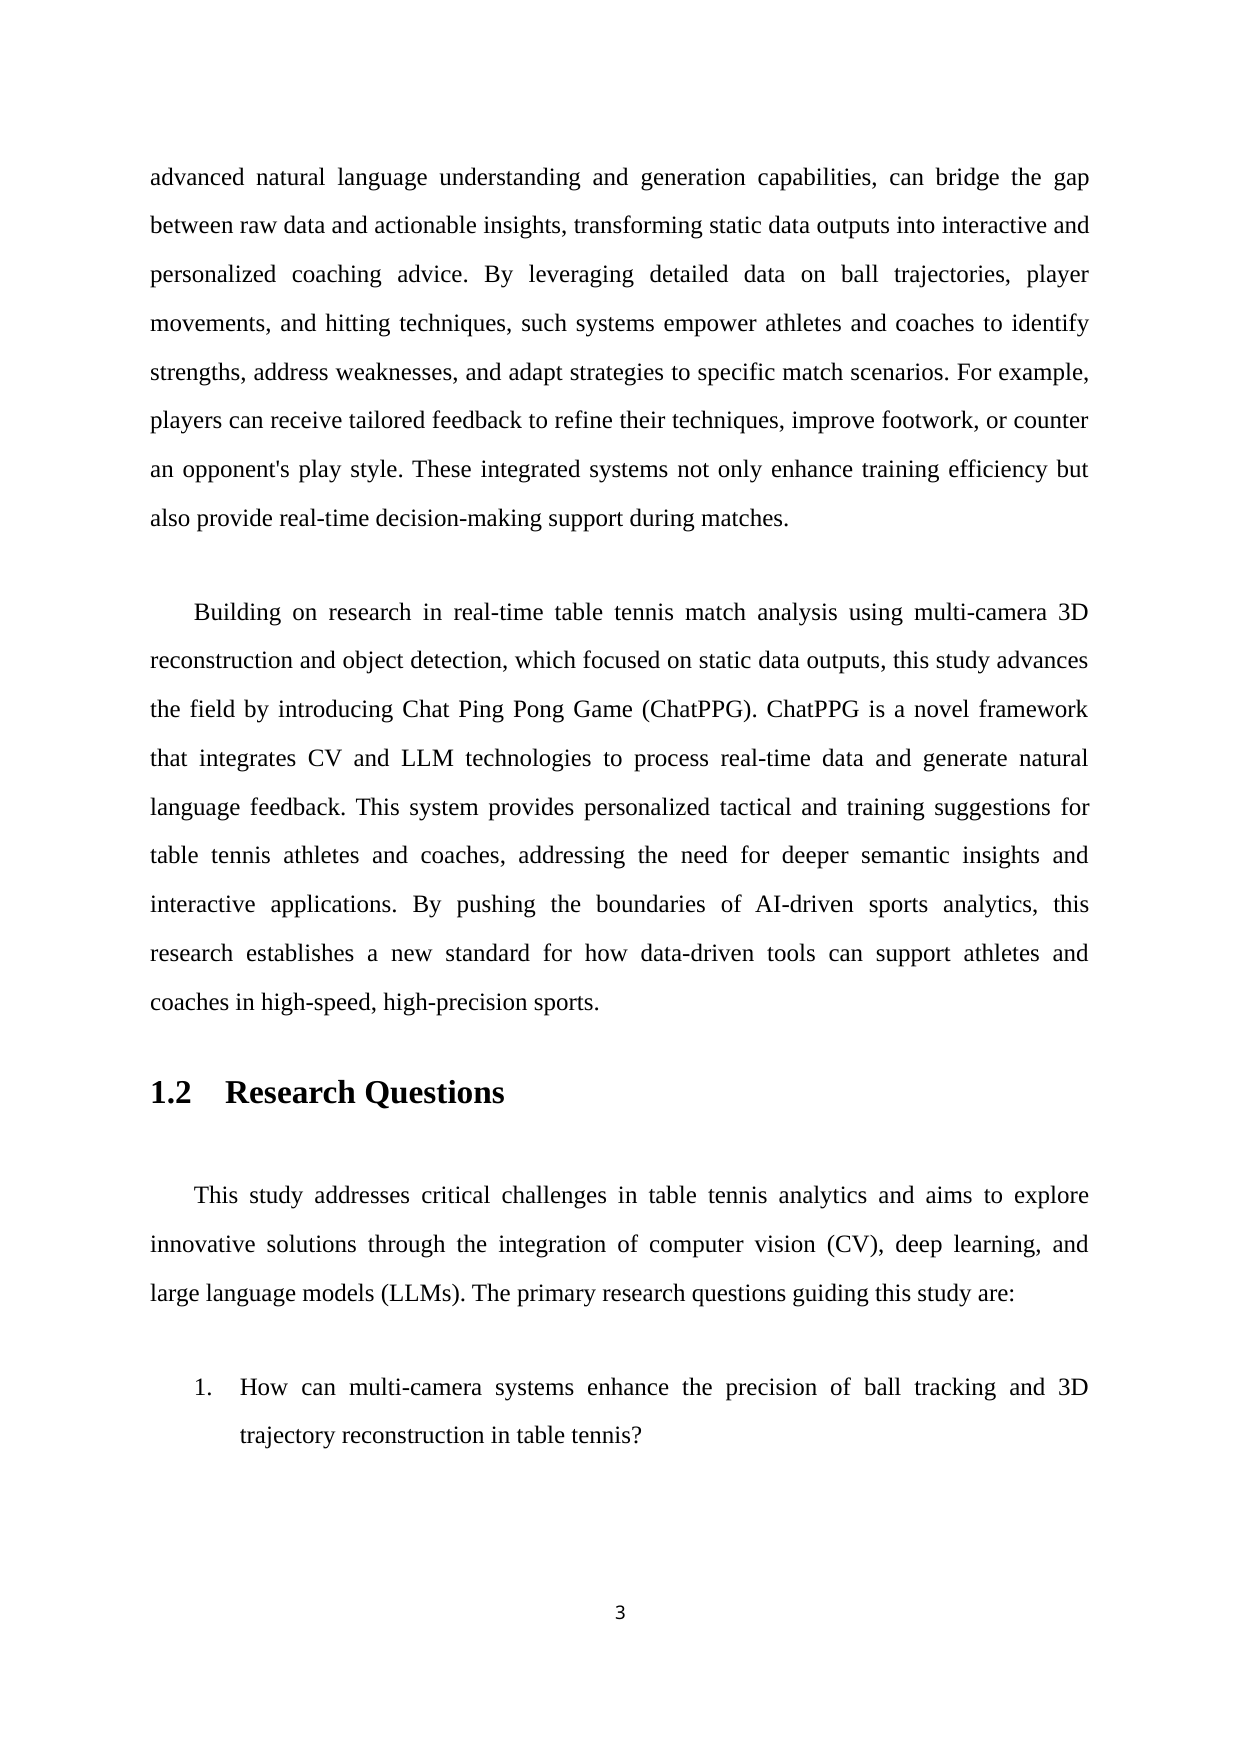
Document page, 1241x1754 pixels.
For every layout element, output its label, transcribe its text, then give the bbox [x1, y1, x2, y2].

text Building on research in real-time table tennis match analysis using multi-camera 3D reconstruction and object detection, which focused on static data outputs, this study advances the field by introducing Chat Ping Pong Game (ChatPPG). ChatPPG is a novel framework that integrates CV and LLM technologies to process real-time data and generate natural language feedback. This system provides personalized tactical and training suggestions for table tennis athletes and coaches, addressing the need for deeper semantic insights and interactive applications. By pushing the boundaries of AI-driven sports analytics, this research establishes a new standard for how data-driven tools can support athletes and coaches in high-speed, high-precision sports. [150, 595, 1090, 1017]
list How can multi-camera systems enhance the precision of ball tracking and 3D trajectory reconstruction in table tennis? [194, 1370, 1090, 1451]
text This study addresses critical challenges in table tennis analytics and aims to explore innovative solutions through the integration of computer vision (CV), deep learning, and large language models (LLMs). The primary research questions guiding this study are: [150, 1179, 1090, 1309]
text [150, 160, 1090, 533]
subtitle Research Questions [150, 1059, 1090, 1124]
